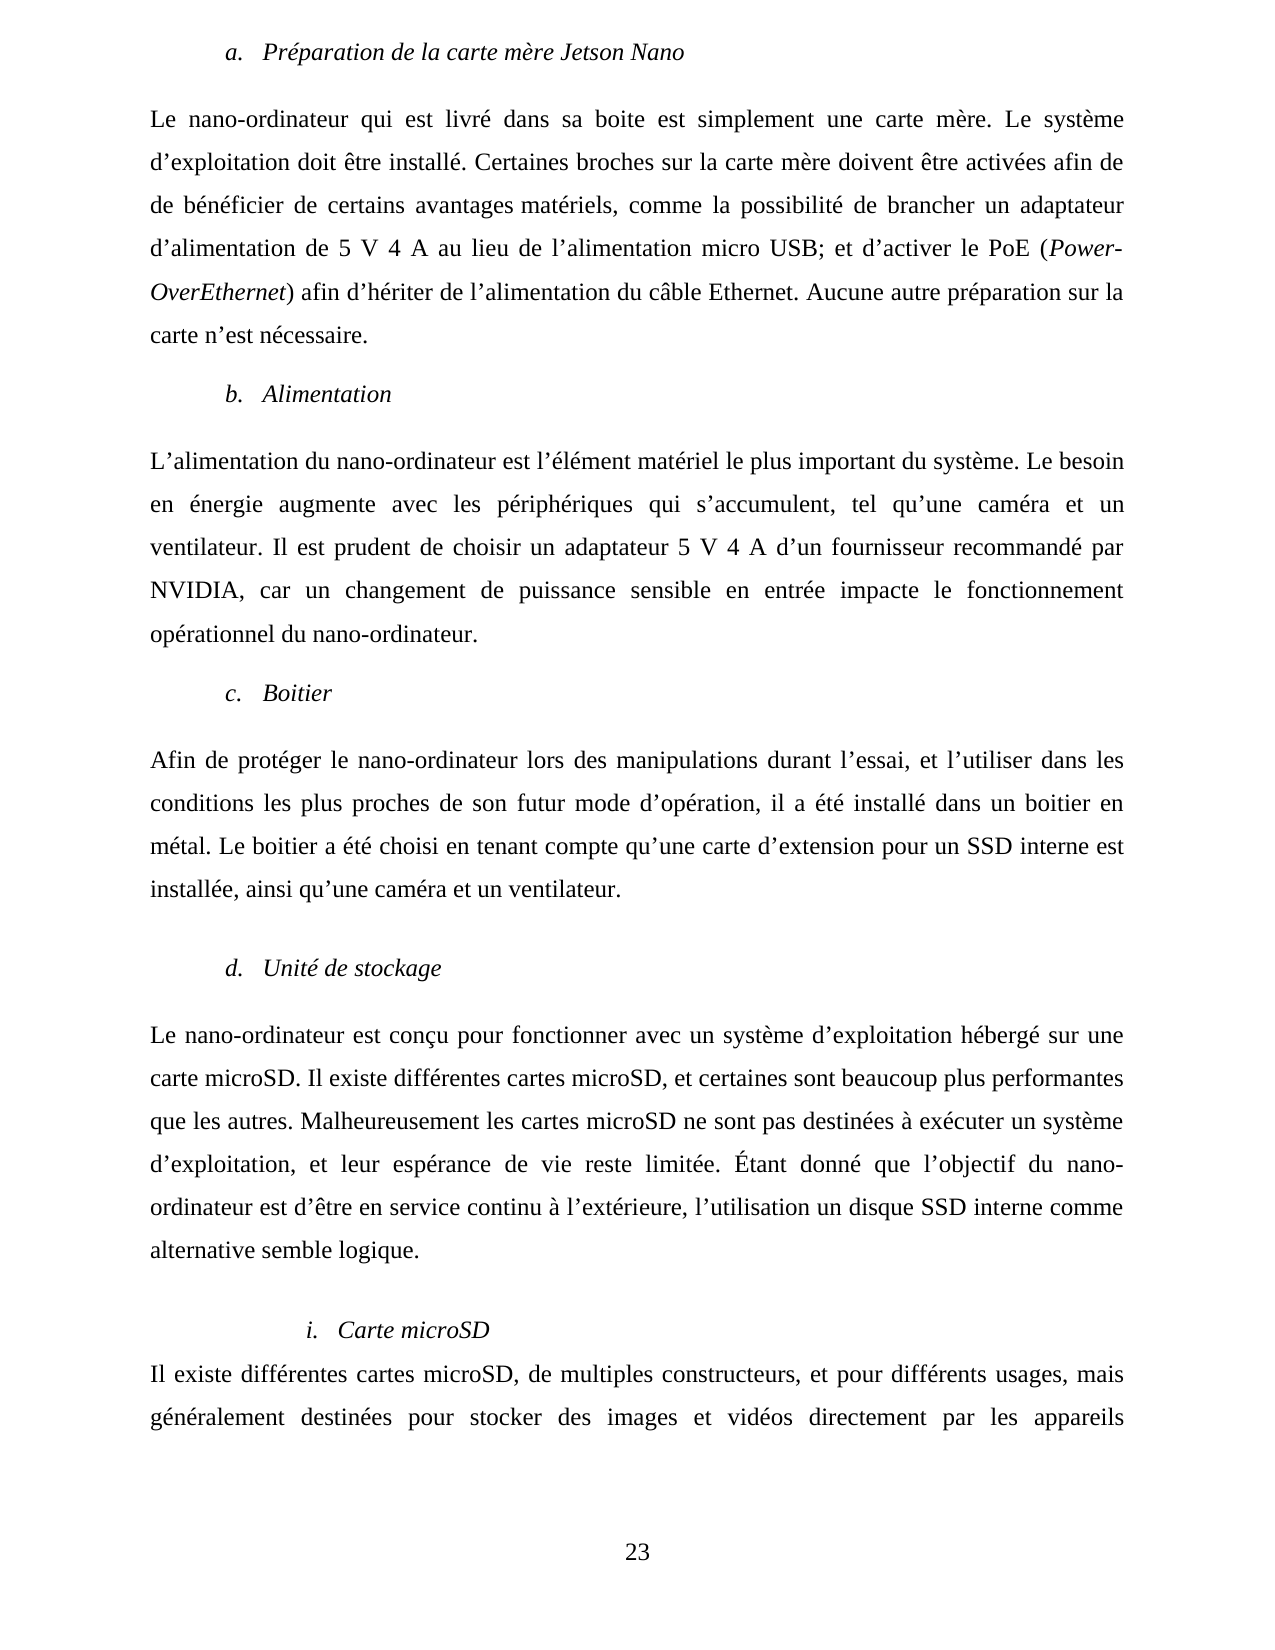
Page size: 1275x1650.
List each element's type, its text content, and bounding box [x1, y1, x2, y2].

subtitle Alimentation [225, 379, 1125, 408]
subtitle Carte microSD [319, 1316, 1125, 1344]
subtitle Boitier [225, 678, 1125, 707]
text Le nano-ordinateur qui est livré dans sa boite est simplement une carte mère. Le système d’exploitation doit être installé. Certaines broches sur la carte mère doivent être activées afin de de bénéficier de certains avantages matériels, comme la possibilité de brancher un adaptateur d’alimentation de 5 V 4 A au lieu de l’alimentation micro USB; et d’activer le PoE (Power-OverEthernet) afin d’hériter de l’alimentation du câble Ethernet. Aucune autre préparation sur la carte n’est nécessaire. [150, 104, 1125, 348]
subtitle Unité de stockage [225, 953, 1125, 982]
subtitle Préparation de la carte mère Jetson Nano [225, 37, 1125, 66]
text Afin de protéger le nano-ordinateur lors des manipulations durant l’essai, et l’utiliser dans les conditions les plus proches de son futur mode d’opération, il a été installé dans un boitier en métal. Le boitier a été choisi en tenant compte qu’une carte d’extension pour un SSD interne est installée, ainsi qu’une caméra et un ventilateur. [150, 745, 1125, 903]
text Le nano-ordinateur est conçu pour fonctionner avec un système d’exploitation hébergé sur une carte microSD. Il existe différentes cartes microSD, et certaines sont beaucoup plus performantes que les autres. Malheureusement les cartes microSD ne sont pas destinées à exécuter un système d’exploitation, et leur espérance de vie reste limitée. Étant donné que l’objectif du nano-ordinateur est d’être en service continu à l’extérieure, l’utilisation un disque SSD interne comme alternative semble logique. [150, 1020, 1125, 1264]
text L’alimentation du nano-ordinateur est l’élément matériel le plus important du système. Le besoin en énergie augmente avec les périphériques qui s’accumulent, tel qu’une caméra et un ventilateur. Il est prudent de choisir un adaptateur 5 V 4 A d’un fournisseur recommandé par NVIDIA, car un changement de puissance sensible en entrée impacte le fonctionnement opérationnel du nano-ordinateur. [150, 446, 1125, 647]
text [150, 1359, 1125, 1431]
